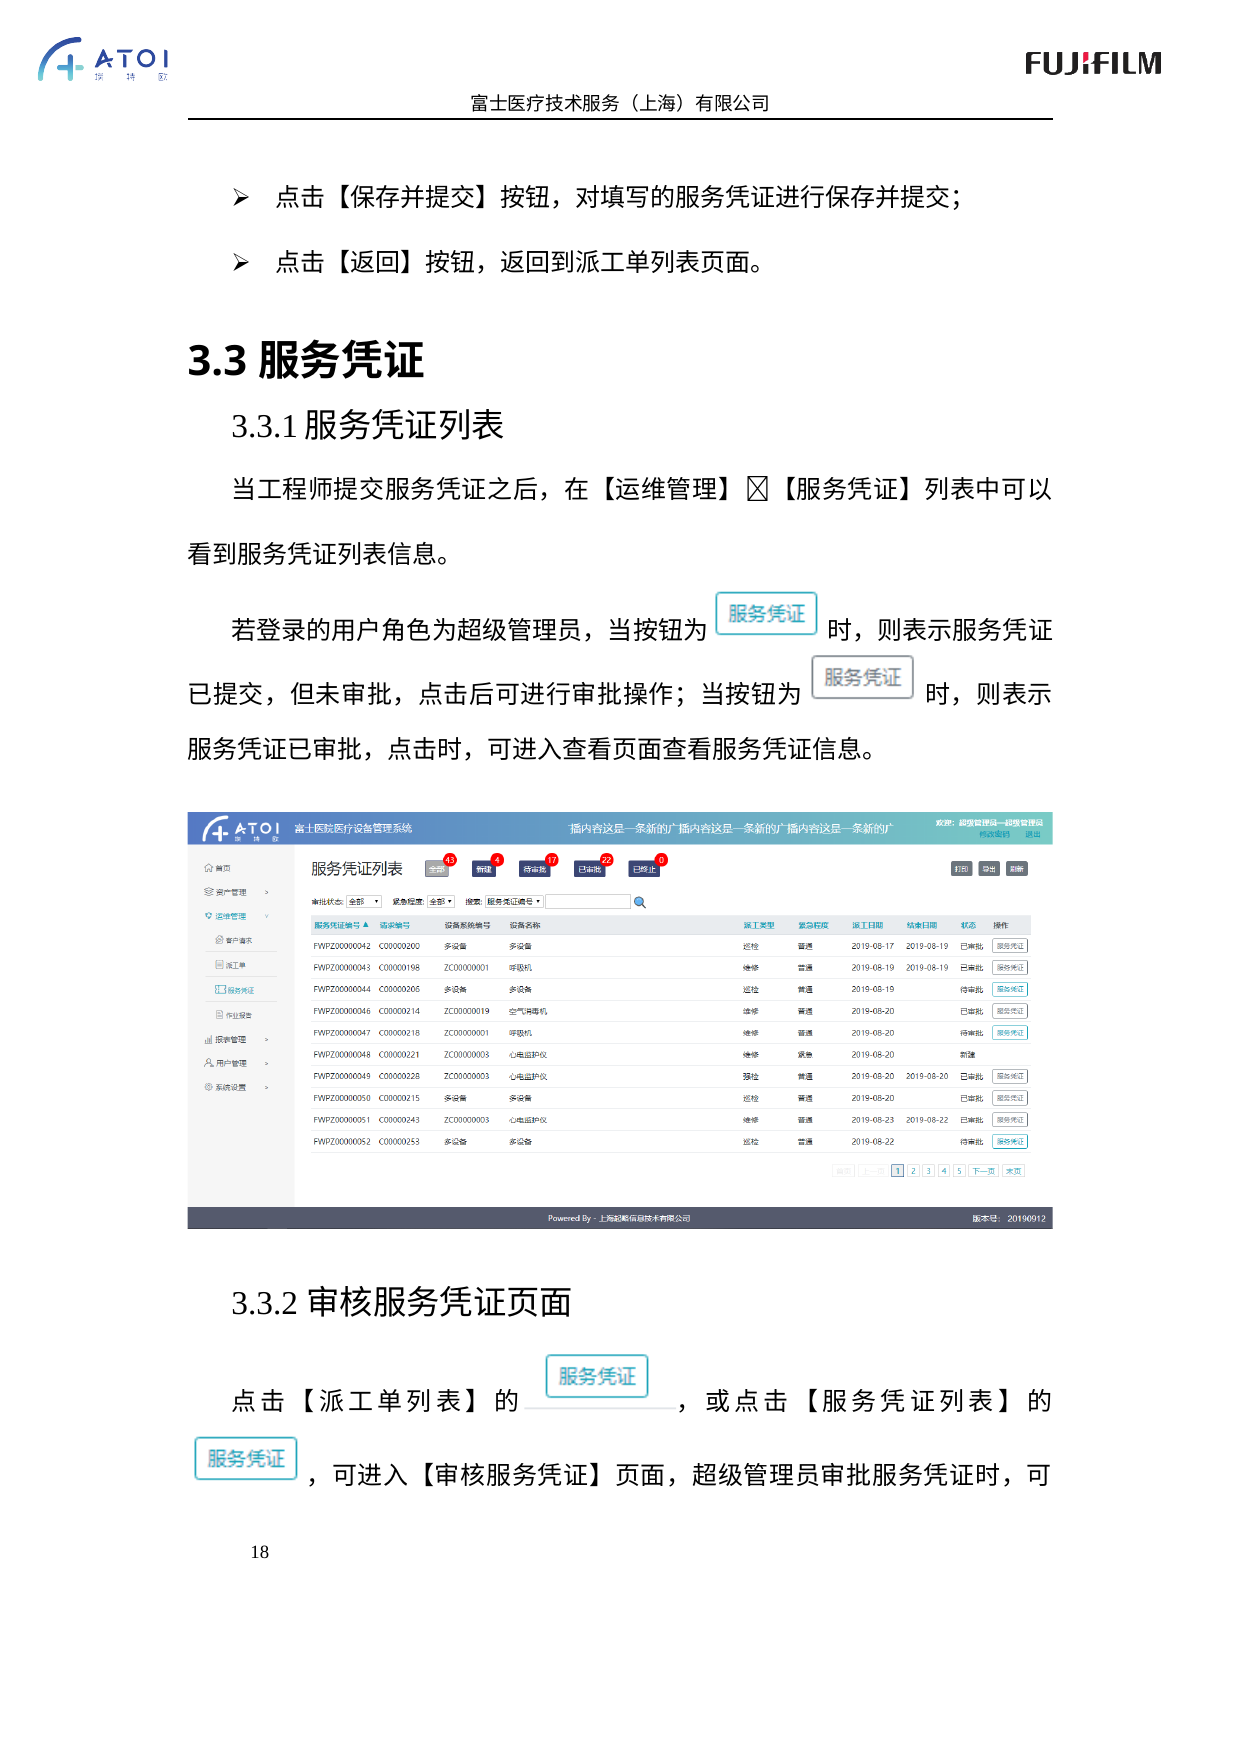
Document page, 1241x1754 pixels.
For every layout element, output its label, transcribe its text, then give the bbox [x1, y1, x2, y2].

picture [30, 20, 176, 102]
picture [187, 812, 1053, 1229]
picture [187, 1434, 307, 1485]
picture [1020, 46, 1166, 80]
list 点击【返回】按钮，返回到派工单列表页面。 [231, 228, 1053, 293]
list 3.3.1服务凭证列表 [187, 390, 1053, 455]
picture [524, 1345, 677, 1411]
picture [804, 655, 925, 704]
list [187, 1333, 1053, 1495]
list 点击【保存并提交】按钮，对填写的服务凭证进行保存并提交； [231, 163, 1053, 228]
picture [708, 589, 827, 640]
text 当工程师提交服务凭证之后，在【运维管理】【服务凭证】列表中可以看到服务凭证列表信息。 [187, 455, 1053, 585]
list 3.3.2 审核服务凭证页面 [187, 1268, 1053, 1333]
list 3.3 服务凭证 [187, 325, 1053, 390]
text 若登录的用户角色为超级管理员，当按钮为时，则表示服务凭证已提交，但未审批，点击后可进行审批操作；当按钮为时，则表示服务凭证已审批，点击时，可进入查看页面查看服务凭证信息。 [187, 585, 1053, 780]
